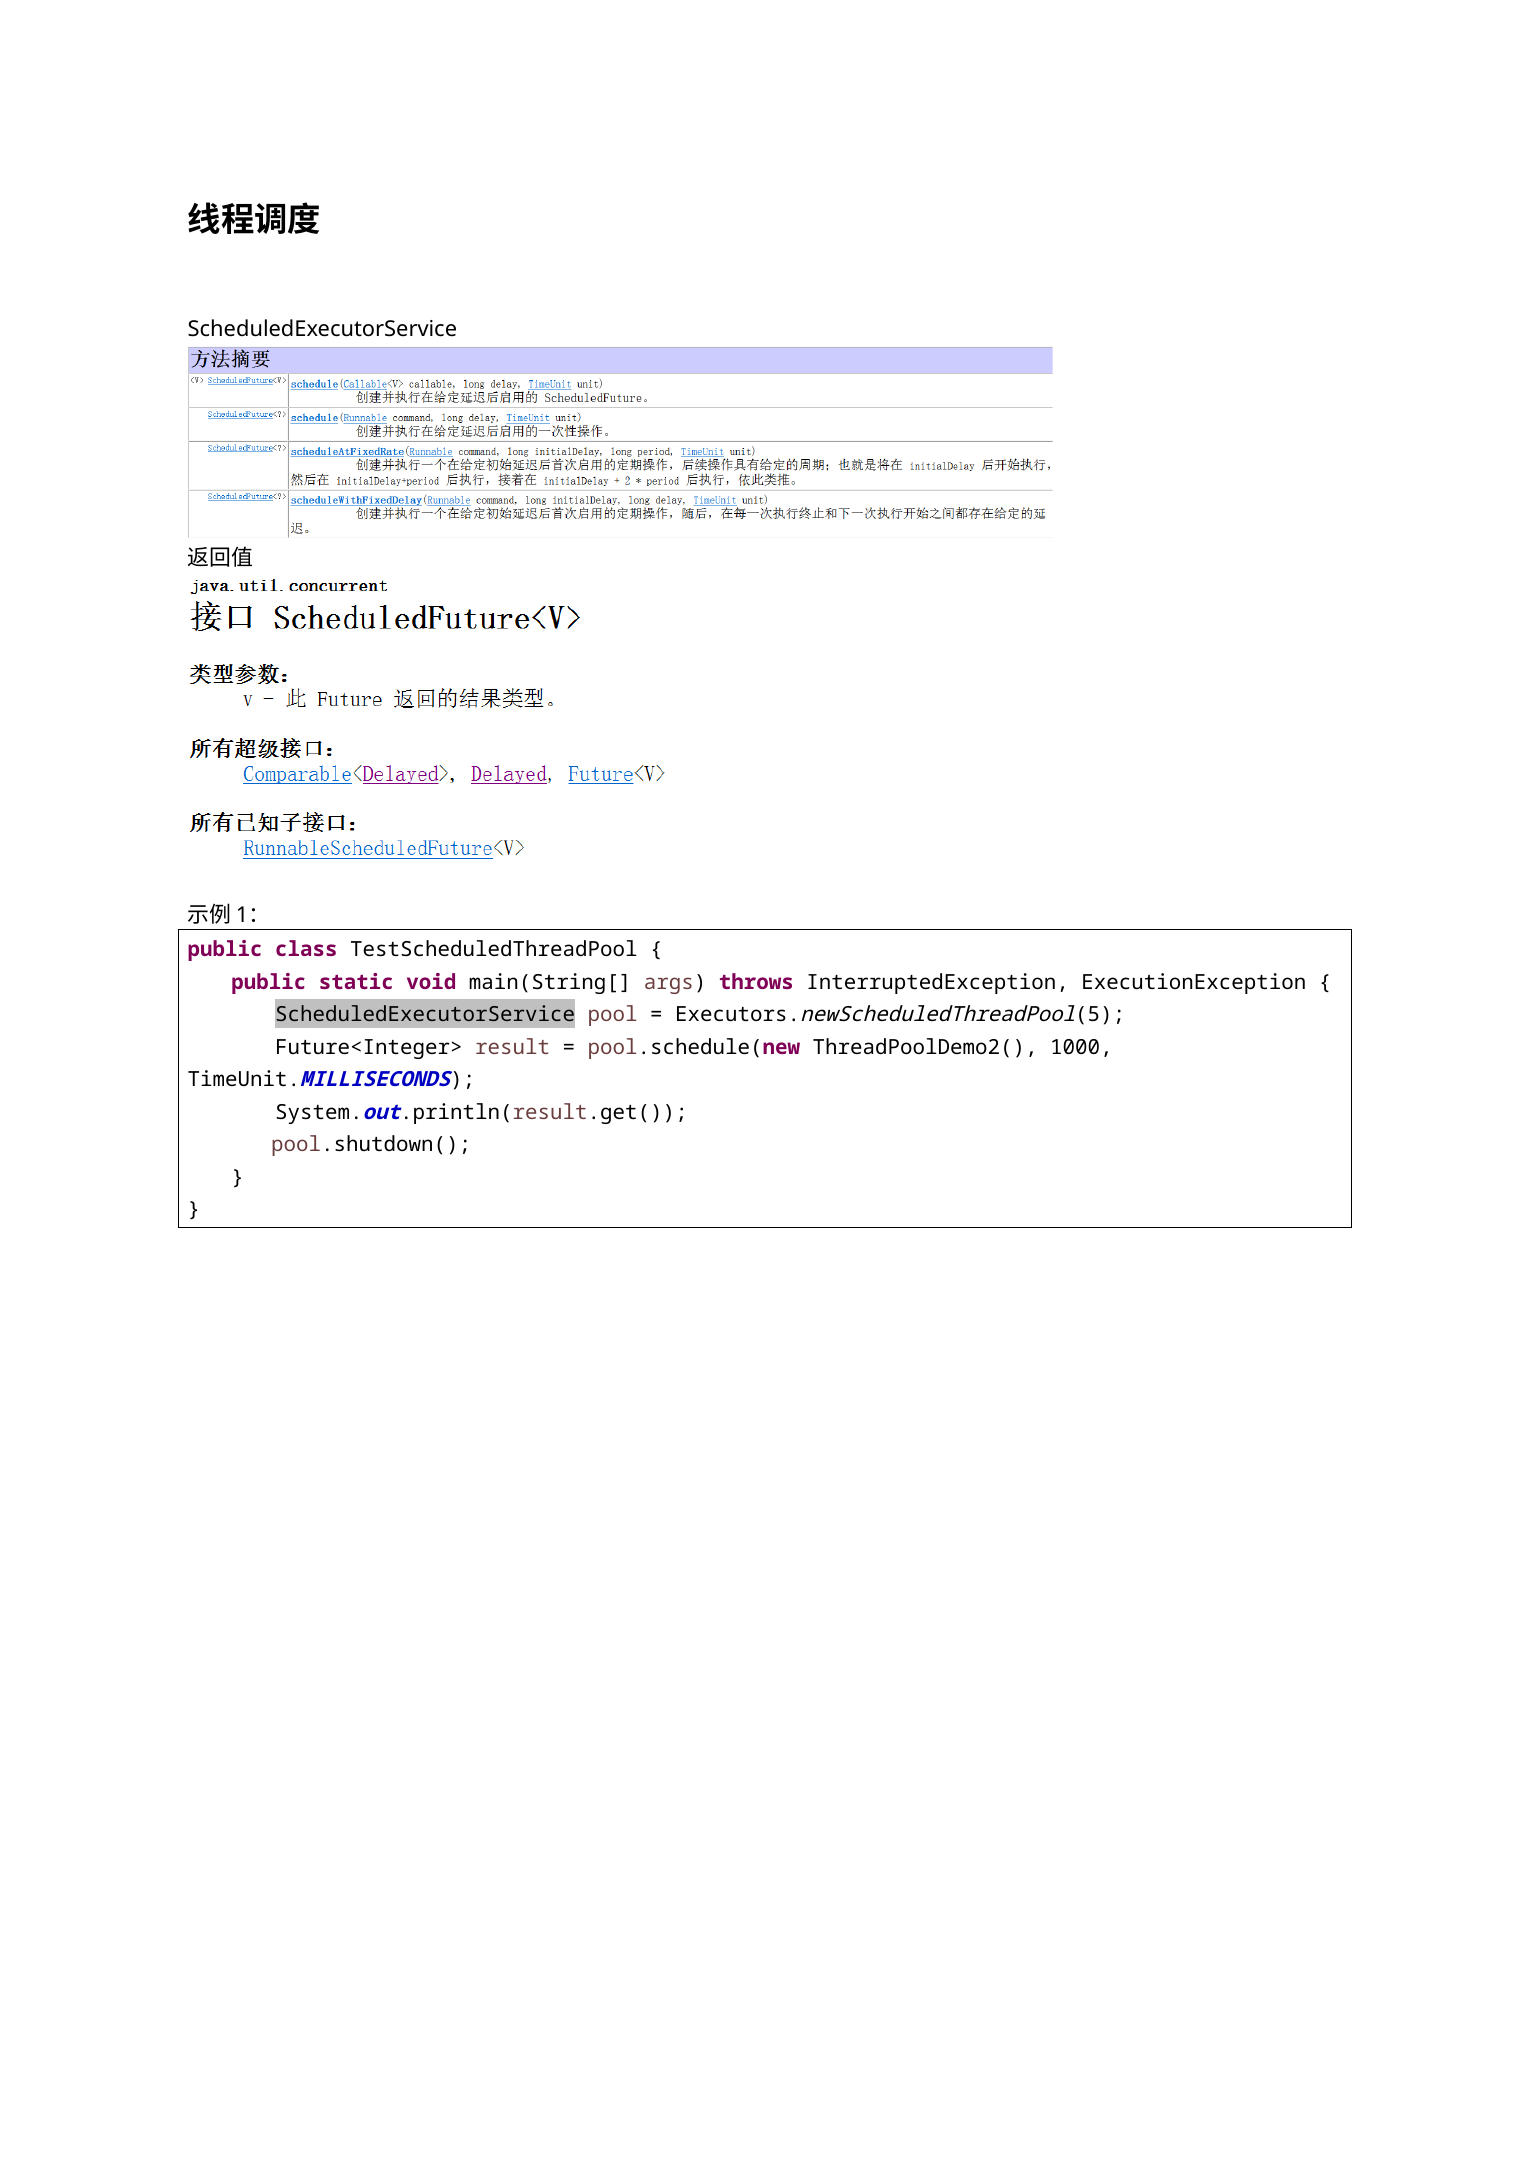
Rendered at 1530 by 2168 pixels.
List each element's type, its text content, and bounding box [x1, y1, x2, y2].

text ScheduledExecutorService [187, 312, 1342, 344]
text 示例1： [187, 897, 1342, 929]
picture [187, 344, 1053, 538]
text pool.shutdown(); [187, 1127, 1342, 1160]
text } [187, 1160, 1342, 1189]
text Future<Integer> result = pool.schedule(new ThreadPoolDemo2(), 1000, TimeUnit.MILLISECONDS); [187, 1030, 1342, 1095]
text System.out.println(result.get()); [187, 1095, 1342, 1127]
text 返回值 [187, 539, 1342, 572]
text ScheduledExecutorService pool = Executors.newScheduledThreadPool(5); [187, 997, 1342, 1030]
picture [187, 571, 671, 869]
text } [179, 1189, 1351, 1227]
text public class TestScheduledThreadPool { [179, 930, 1351, 965]
subtitle 线程调度 [187, 184, 1342, 249]
text public static void main(String[] args) throws InterruptedException, ExecutionException { [187, 965, 1342, 997]
